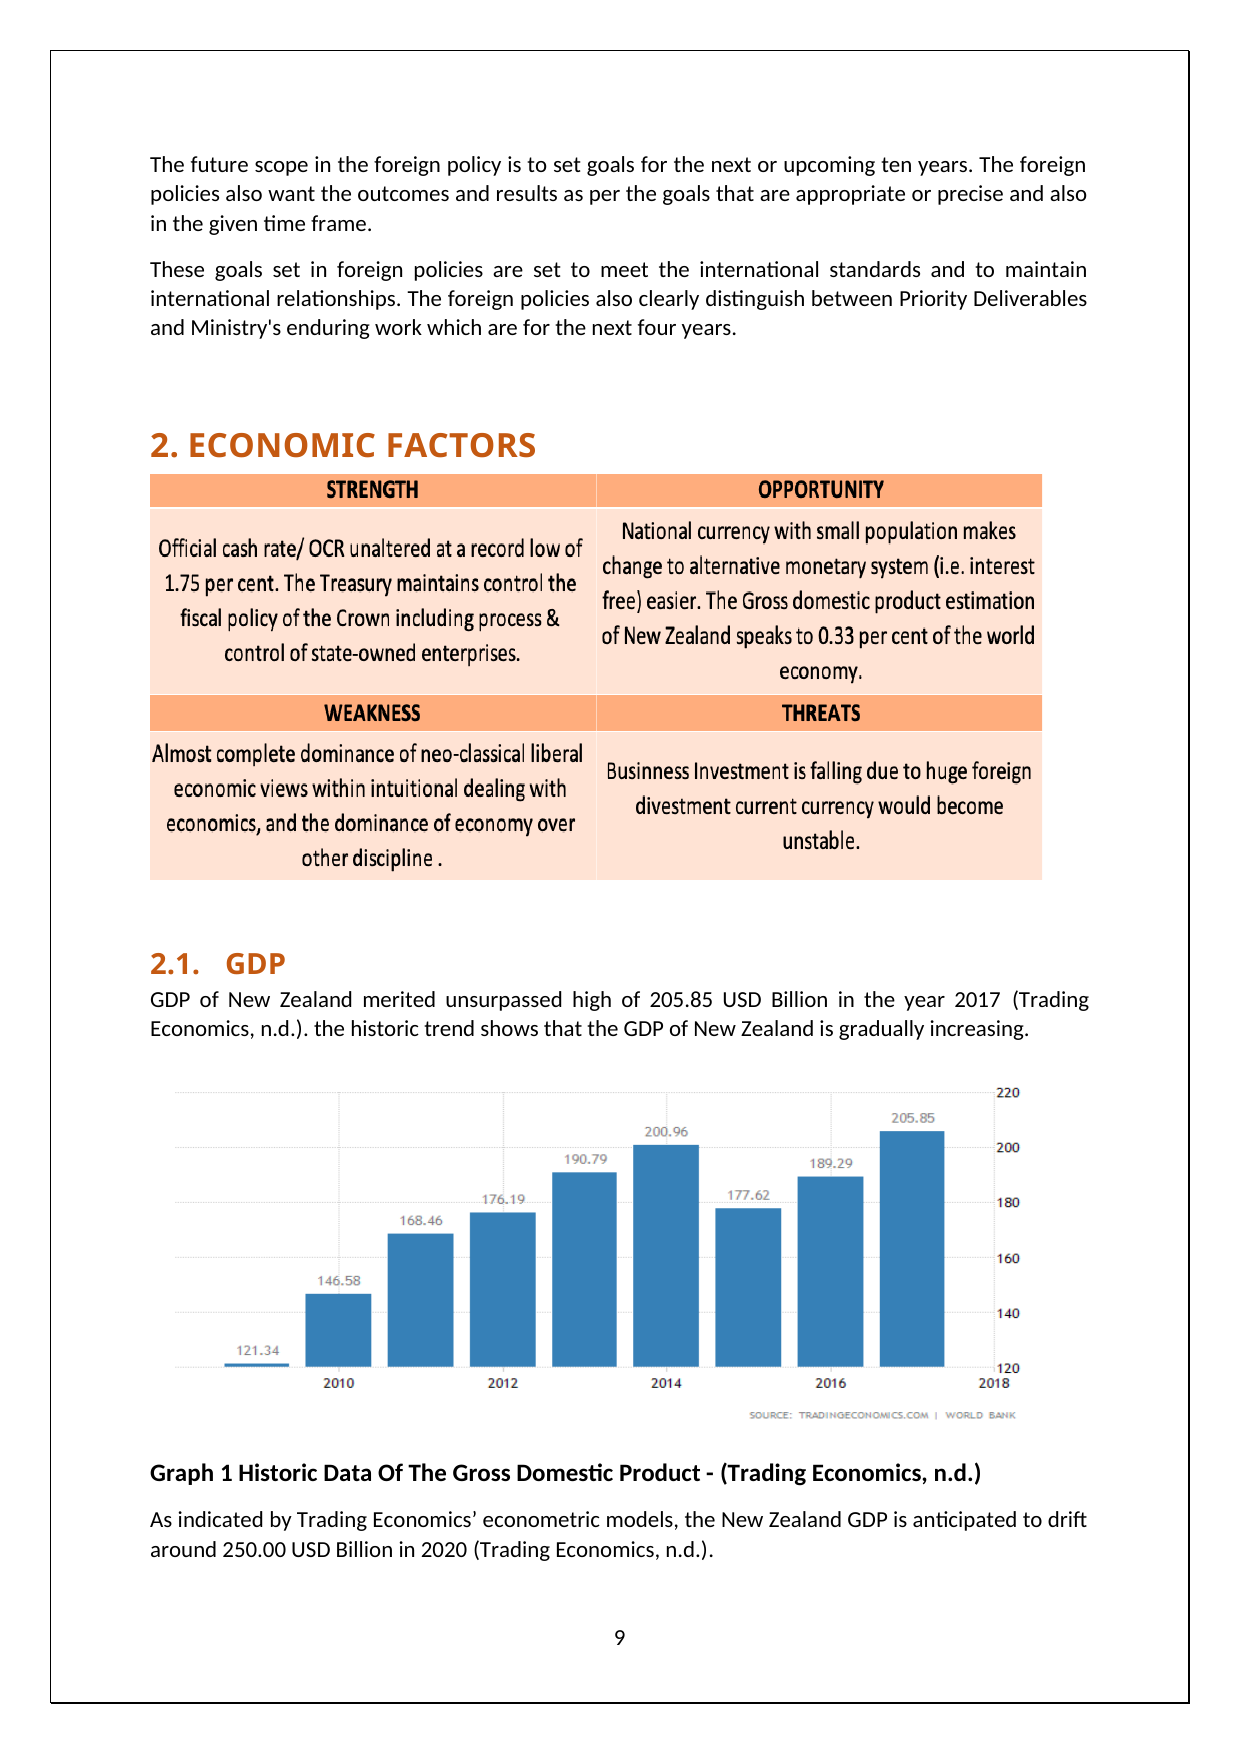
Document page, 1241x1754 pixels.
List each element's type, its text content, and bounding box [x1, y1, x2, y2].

subtitle ECONOMIC FACTORS [150, 422, 1089, 468]
text As indicated by Trading Economics’ econometric models, the New Zealand GDP is anticipated to drift around 250.00 USD Billion in 2020. [150, 1506, 1089, 1563]
text The future scope in the foreign policy is to set goals for the next or upcoming ten years. The foreign policies also want the outcomes and results as per the goals that are appropriate or precise and also in the given time frame. [150, 150, 1089, 237]
subtitle GDP [150, 943, 1089, 983]
text GDP of New Zealand merited unsurpassed high of 205.85 USD Billion in the year 2017. the historic trend shows that the GDP of New Zealand is gradually increasing. [150, 985, 1089, 1042]
picture [150, 1072, 1090, 1428]
text These goals set in foreign policies are set to meet the international standards and to maintain international relationships. The foreign policies also clearly distinguish between Priority Deliverables and Ministry's enduring work which are for the next four years. [150, 255, 1089, 342]
picture [150, 474, 1043, 880]
text Graph 1 Historic Data Of The Gross Domestic Product - [150, 1457, 1089, 1487]
